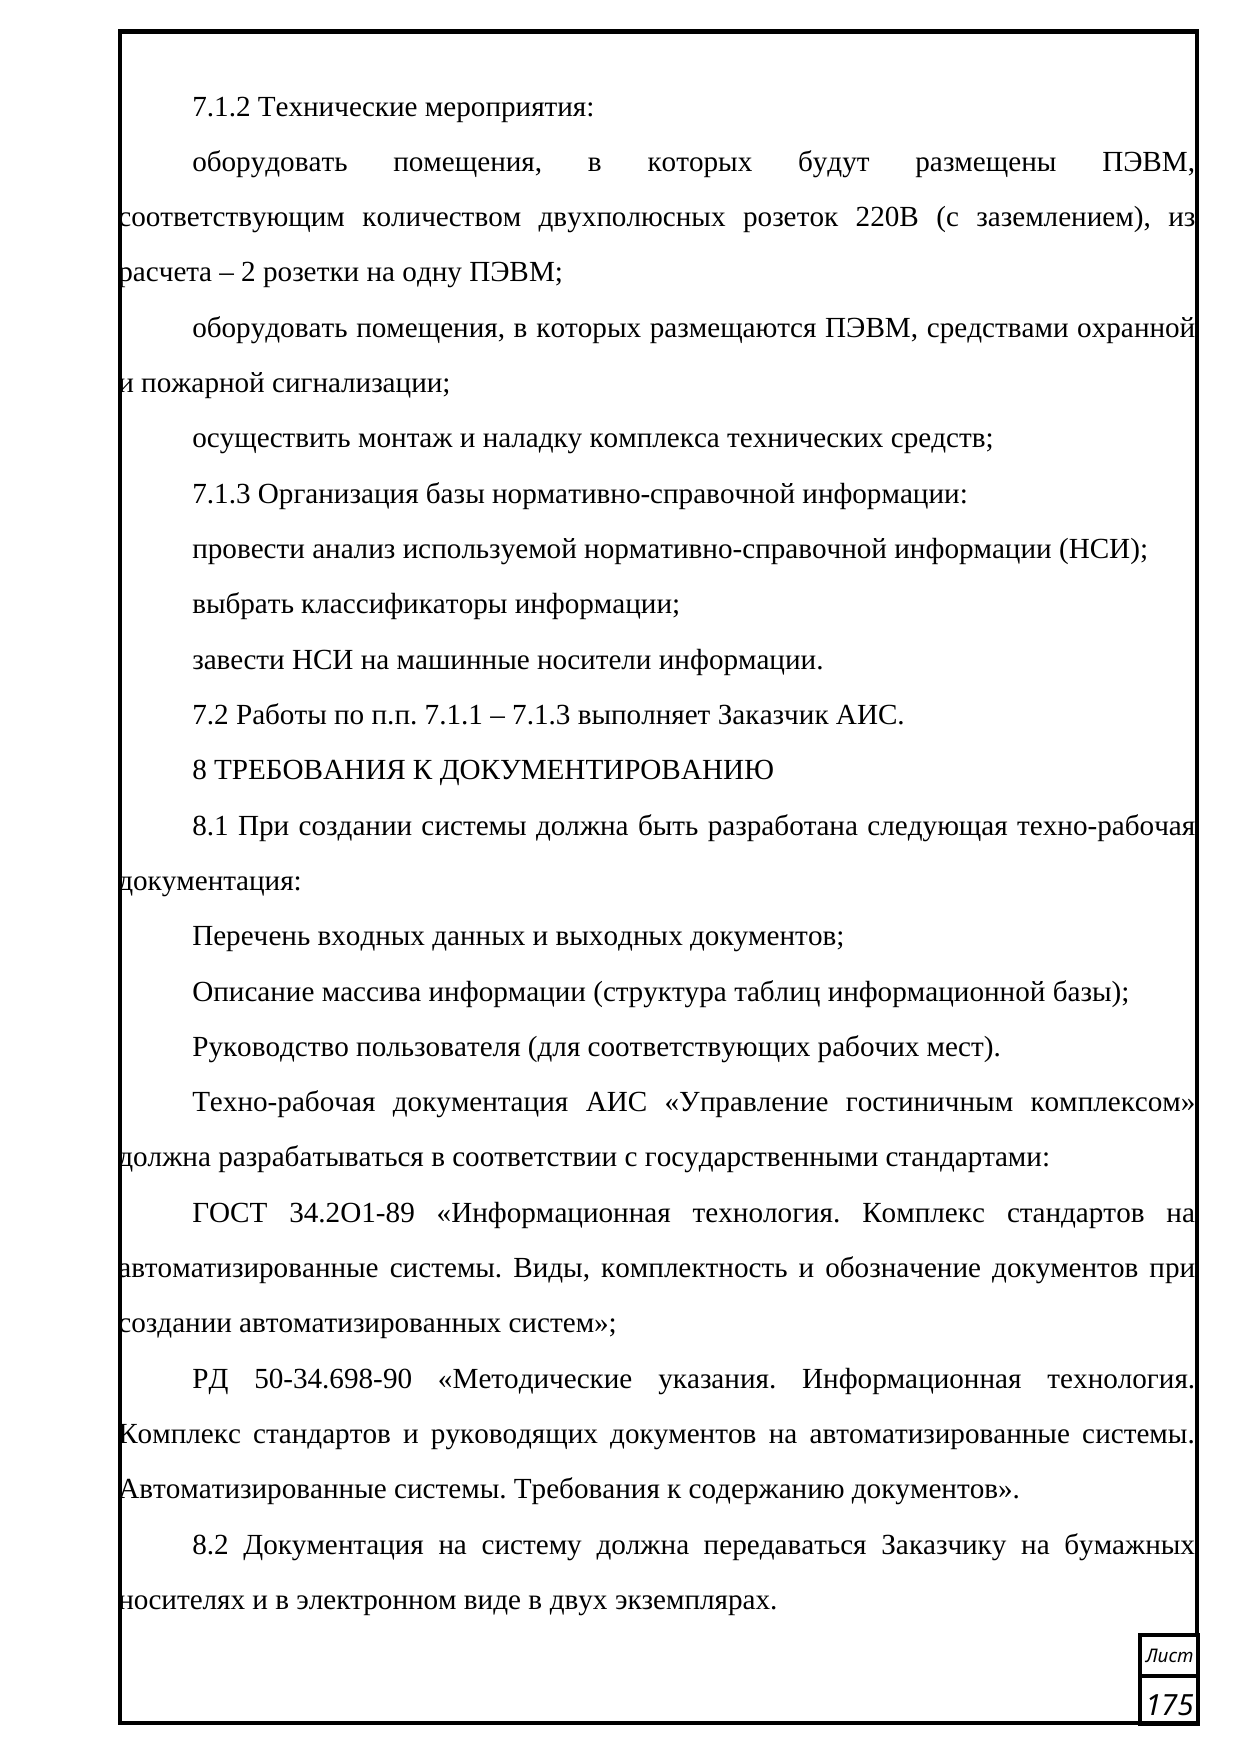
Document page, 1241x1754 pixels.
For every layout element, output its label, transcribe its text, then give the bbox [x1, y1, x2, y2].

text осуществить монтаж и наладку комплекса технических средств; [118, 421, 1196, 454]
text 7.1.3 Организация базы нормативно-справочной информации: [118, 476, 1196, 509]
text выбрать классификаторы информации; [118, 586, 1196, 620]
text ГОСТ 34.2О1-89 «Информационная технология. Комплекс стандартов на автоматизированные системы. Виды, комплектность и обозначение документов при создании автоматизированных систем»; [118, 1195, 1196, 1339]
text оборудовать помещения, в которых будут размещены ПЭВМ, соответствующим количеством двухполюсных розеток 220В (с заземлением), из расчета – 2 розетки на одну ПЭВМ; [118, 144, 1196, 288]
text 7.2 Работы по п.п. 7.1.1 – 7.1.3 выполняет Заказчик АИС. [118, 697, 1196, 731]
text оборудовать помещения, в которых размещаются ПЭВМ, средствами охранной и пожарной сигнализации; [118, 310, 1196, 399]
text 8.2 Документация на систему должна передаваться Заказчику на бумажных носителях и в электронном виде в двух экземплярах. [118, 1527, 1196, 1616]
text Перечень входных данных и выходных документов; [118, 918, 1196, 952]
text 7.1.2 Технические мероприятия: [118, 89, 1196, 122]
text провести анализ используемой нормативно-справочной информации (НСИ); [118, 531, 1196, 565]
text завести НСИ на машинные носители информации. [118, 642, 1196, 675]
text 8.1 При создании системы должна быть разработана следующая техно-рабочая документация: [118, 808, 1196, 897]
text РД 50-34.698-90 «Методические указания. Информационная технология. Комплекс стандартов и руководящих документов на автоматизированные системы. Автоматизированные системы. Требования к содержанию документов». [118, 1361, 1196, 1505]
text Техно-рабочая документация АИС «Управление гостиничным комплексом» должна разрабатываться в соответствии с государственными стандартами: [118, 1084, 1196, 1173]
text 8 ТРЕБОВАНИЯ К ДОКУМЕНТИРОВАНИЮ [118, 752, 1196, 786]
text Руководство пользователя (для соответствующих рабочих мест). [118, 1029, 1196, 1062]
text Описание массива информации (структура таблиц информационной базы); [118, 974, 1196, 1007]
